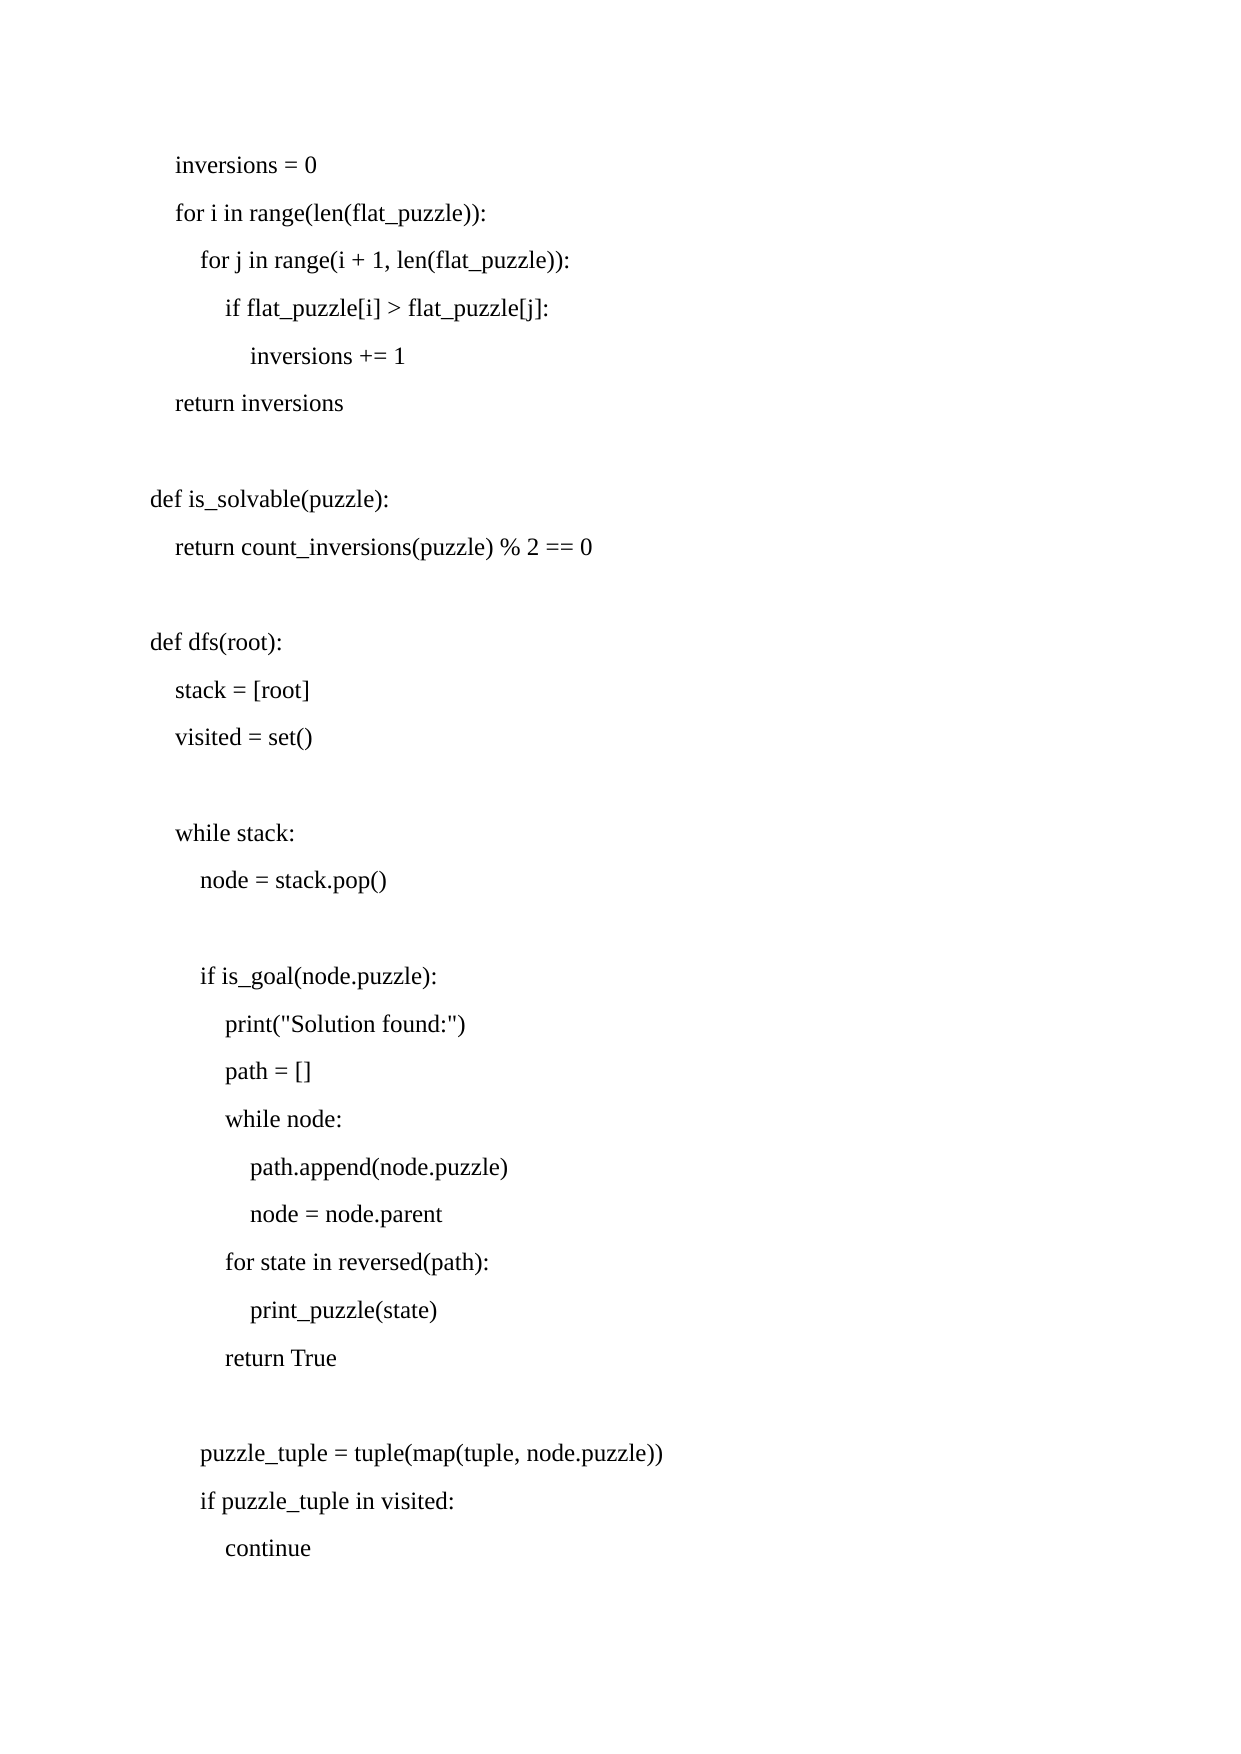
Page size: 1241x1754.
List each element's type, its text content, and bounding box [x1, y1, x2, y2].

text return inversions [150, 388, 1090, 417]
text if puzzle_tuple in visited: [150, 1486, 1090, 1514]
text print_puzzle(state) [150, 1295, 1090, 1324]
text if is_goal(node.puzzle): [150, 961, 1090, 990]
text print("Solution found:") [150, 1009, 1090, 1037]
text return True [150, 1343, 1090, 1371]
text path.append(node.puzzle) [150, 1152, 1090, 1181]
text def is_solvable(puzzle): [150, 484, 1090, 513]
text stack = [root] [150, 675, 1090, 703]
text for j in range(i + 1, len(flat_puzzle)): [150, 245, 1090, 274]
text node = node.parent [150, 1199, 1090, 1228]
text while stack: [150, 818, 1090, 847]
text node = stack.pop() [150, 866, 1090, 894]
text return count_inversions(puzzle) % 2 == 0 [150, 532, 1090, 560]
text path = [] [150, 1056, 1090, 1085]
text for state in reversed(path): [150, 1247, 1090, 1276]
text while node: [150, 1104, 1090, 1133]
text visited = set() [150, 722, 1090, 751]
text continue [150, 1533, 1090, 1562]
text puzzle_tuple = tuple(map(tuple, node.puzzle)) [150, 1438, 1090, 1467]
text for i in range(len(flat_puzzle)): [150, 198, 1090, 226]
text def dfs(root): [150, 627, 1090, 656]
text inversions += 1 [150, 341, 1090, 369]
text inversions = 0 [150, 150, 1090, 179]
text if flat_puzzle[i] > flat_puzzle[j]: [150, 293, 1090, 322]
